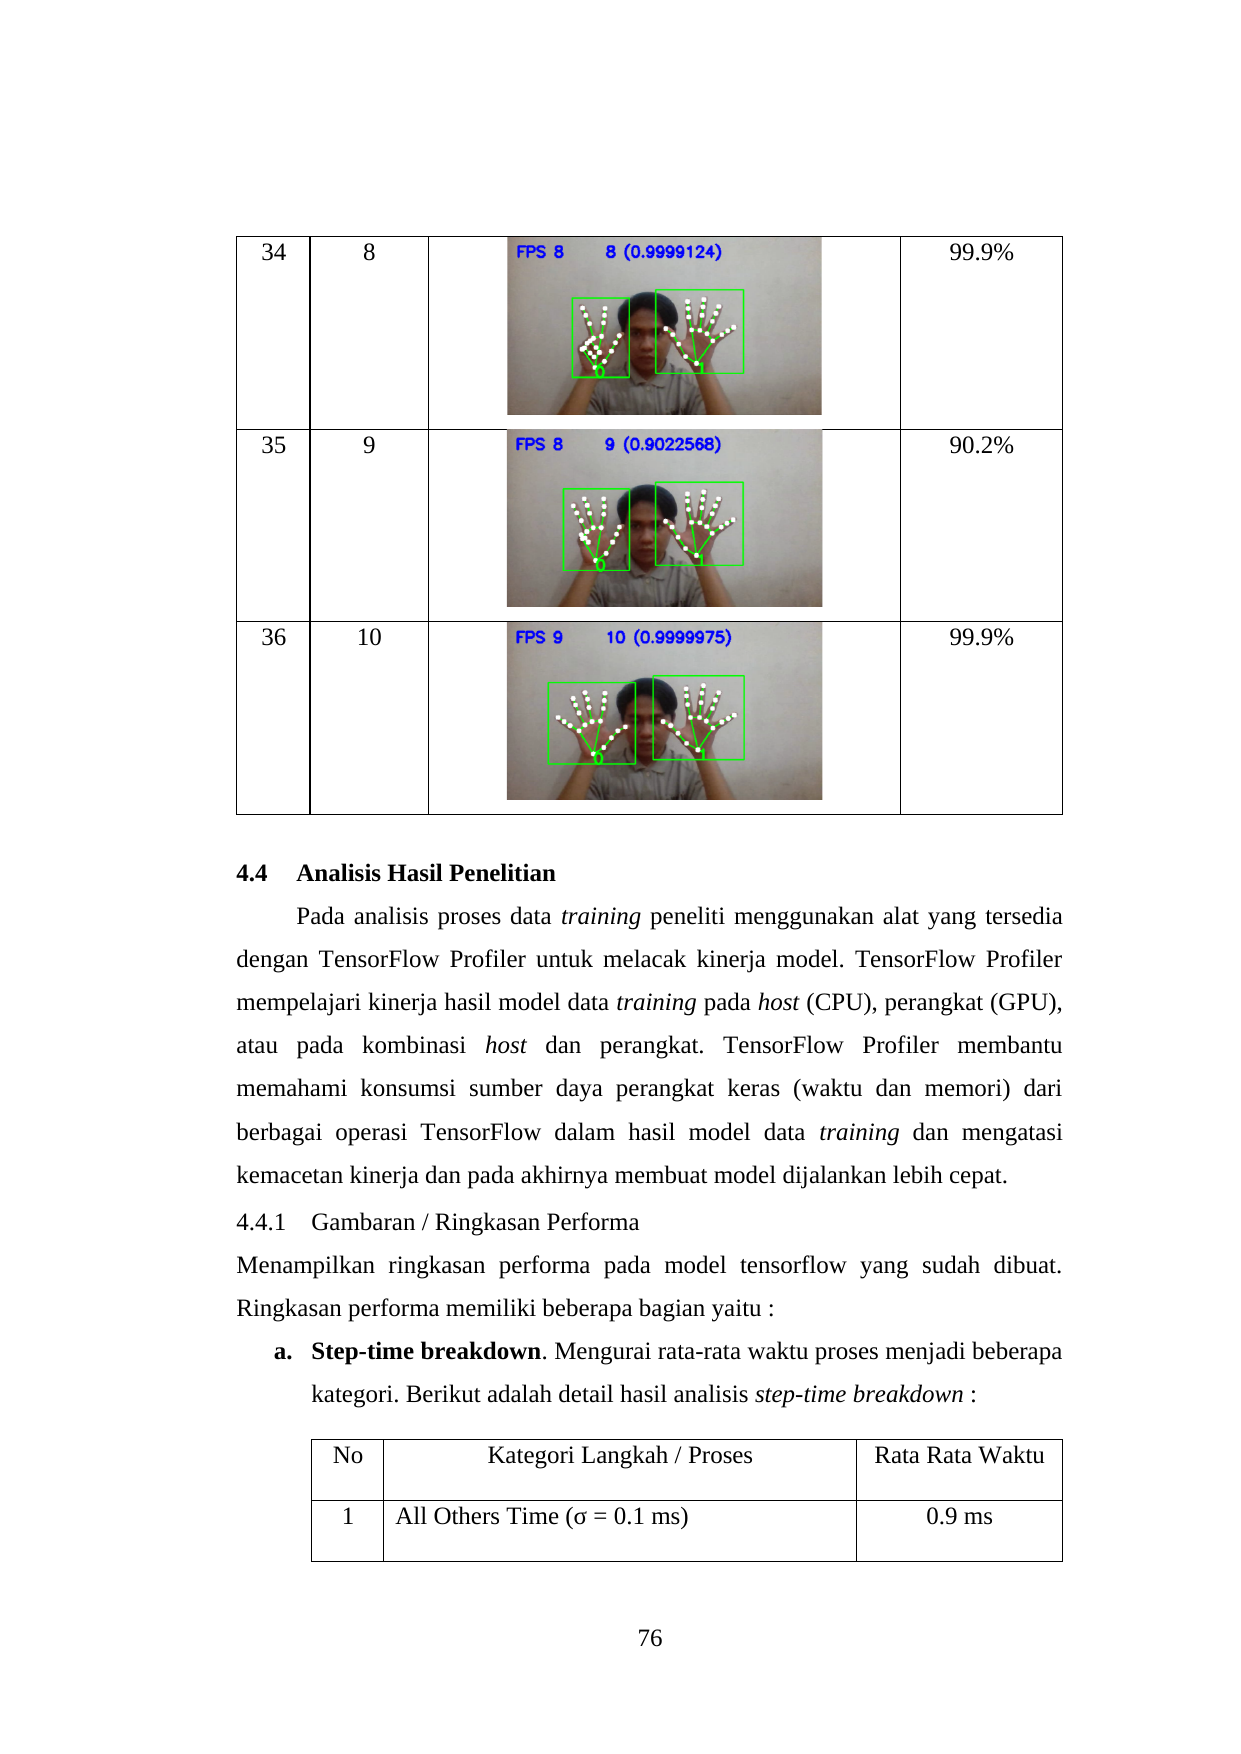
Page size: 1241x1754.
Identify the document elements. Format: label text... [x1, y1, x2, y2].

table_header Rata Rata Waktu [857, 1440, 1062, 1500]
table_cell 9 [311, 430, 428, 621]
table_cell 1 [312, 1501, 383, 1561]
text Pada analisis proses data training peneliti menggunakan alat yang tersedia dengan TensorFlow Profiler untuk melacak kinerja model. TensorFlow Profiler mempelajari kinerja hasil model data training pada host (CPU), perangkat (GPU), atau pada kombinasi host dan perangkat. TensorFlow Profiler membantu memahami konsumsi sumber daya perangkat keras (waktu dan memori) dari berbagai operasi TensorFlow dalam hasil model data training dan mengatasi kemacetan kinerja dan pada akhirnya membuat model dijalankan lebih cepat. [236, 901, 1063, 1188]
table_header No [312, 1440, 383, 1500]
table_cell 99.9% [901, 622, 1062, 814]
table_header Kategori Langkah / Proses [384, 1440, 856, 1500]
table_cell 0.9 ms [857, 1501, 1062, 1561]
table_cell 90.2% [901, 430, 1062, 621]
table_cell [429, 237, 900, 429]
table_cell 10 [311, 622, 428, 814]
list Step-time breakdown. Mengurai rata-rata waktu proses menjadi beberapa kategori. Berikut adalah detail hasil analisis step-time breakdown : [274, 1336, 1063, 1408]
table_cell 36 [237, 622, 309, 814]
picture [507, 237, 822, 415]
table_cell 8 [311, 237, 428, 429]
table_cell All Others Time (σ = 0.1 ms) [384, 1501, 856, 1561]
table_cell 35 [237, 430, 309, 621]
table_cell [429, 430, 900, 621]
subtitle Analisis Hasil Penelitian [236, 858, 1063, 887]
table_cell 34 [237, 237, 309, 429]
table_cell [429, 622, 900, 814]
picture [506, 429, 823, 607]
table_cell 99.9% [901, 237, 1062, 429]
picture [506, 622, 823, 800]
subtitle Gambaran / Ringkasan Performa [236, 1207, 1063, 1236]
text Menampilkan ringkasan performa pada model tensorflow yang sudah dibuat. Ringkasan performa memiliki beberapa bagian yaitu : [236, 1250, 1063, 1322]
